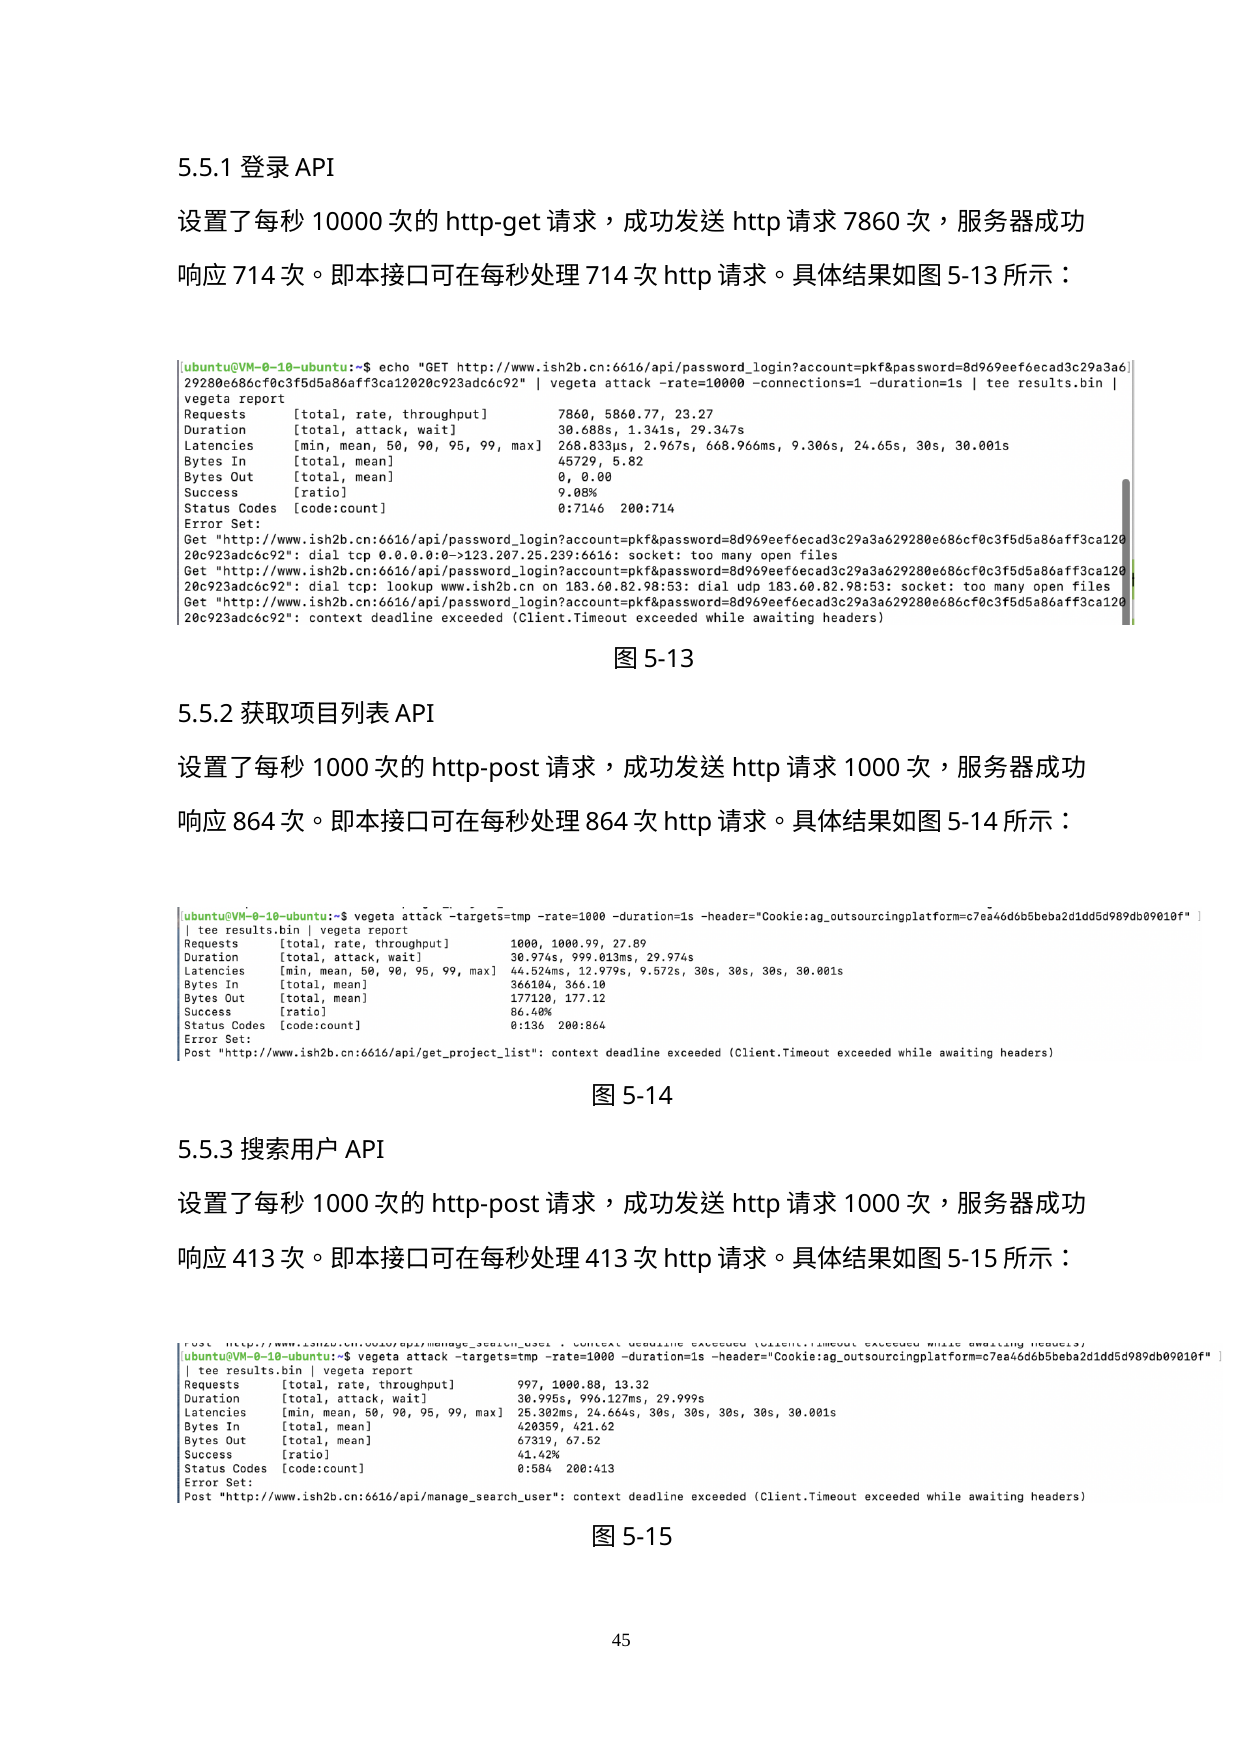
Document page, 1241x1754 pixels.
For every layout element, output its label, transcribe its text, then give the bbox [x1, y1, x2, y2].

picture [177, 907, 1202, 1061]
text 5.5.3 搜索用户API [177, 1129, 1087, 1166]
picture [177, 360, 1135, 625]
text 设置了每秒10000次的http-get请求，成功发送http请求7860次，服务器成功响应714次。即本接口可在每秒处理714次http请求。具体结果如图5-13所示： [177, 201, 1087, 292]
text 图 5-15 [177, 1517, 1087, 1553]
picture [177, 1343, 1223, 1503]
text 图 5-14 [177, 1075, 1087, 1111]
text 5.5.1 登录API [177, 150, 1087, 184]
text 设置了每秒1000次的http-post请求，成功发送http请求1000次，服务器成功响应413次。即本接口可在每秒处理413次http请求。具体结果如图5-15所示： [177, 1184, 1087, 1274]
text 图5-13 [177, 639, 1087, 675]
text 5.5.2 获取项目列表API [177, 693, 1087, 729]
text 设置了每秒1000次的http-post请求，成功发送http请求1000次，服务器成功响应864次。即本接口可在每秒处理864次http请求。具体结果如图5-14所示： [177, 747, 1087, 838]
